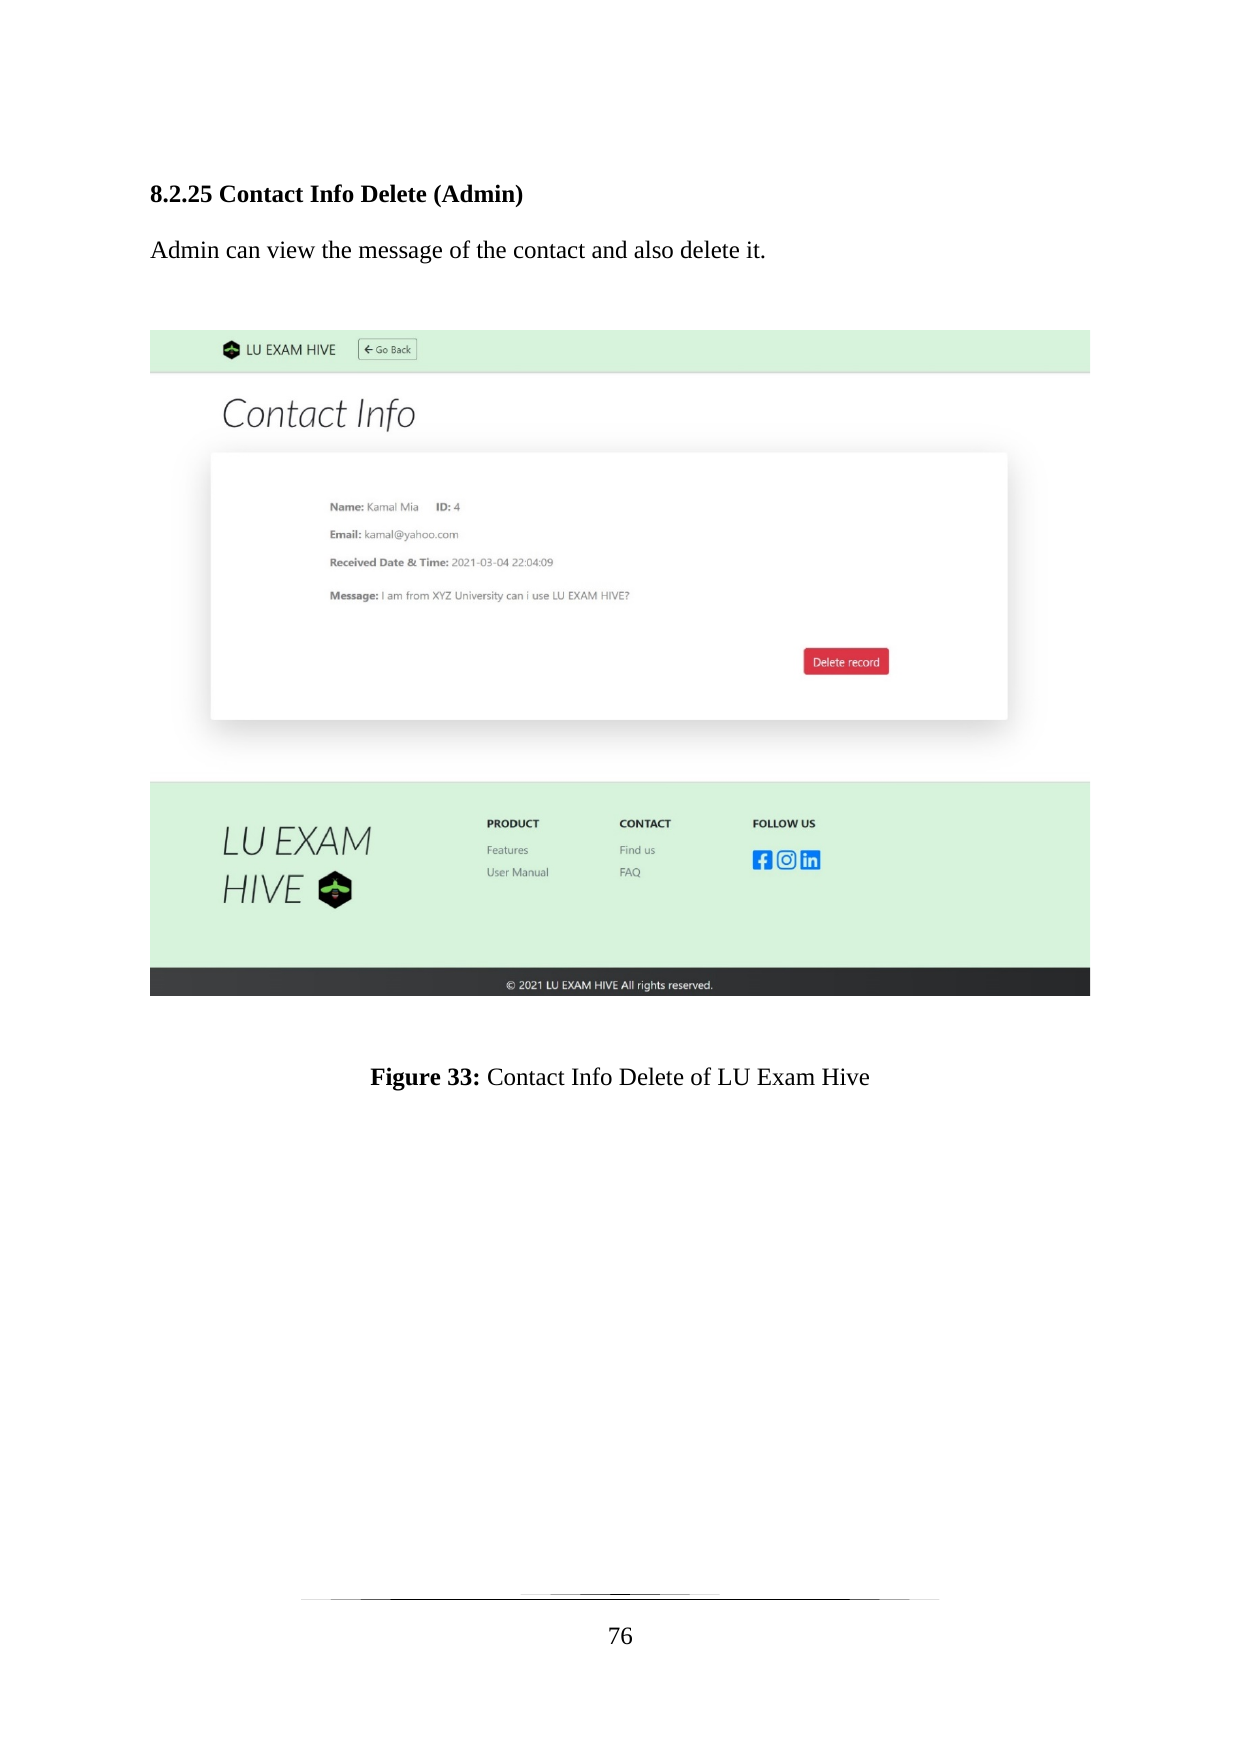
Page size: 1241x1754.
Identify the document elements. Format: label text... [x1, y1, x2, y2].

picture [150, 330, 1091, 996]
subtitle 8.2.25 Contact Info Delete (Admin) [150, 179, 1090, 208]
text Admin can view the message of the contact and also delete it. [150, 235, 1090, 264]
text Figure 33: Contact Info Delete of LU Exam Hive [150, 1062, 1090, 1091]
